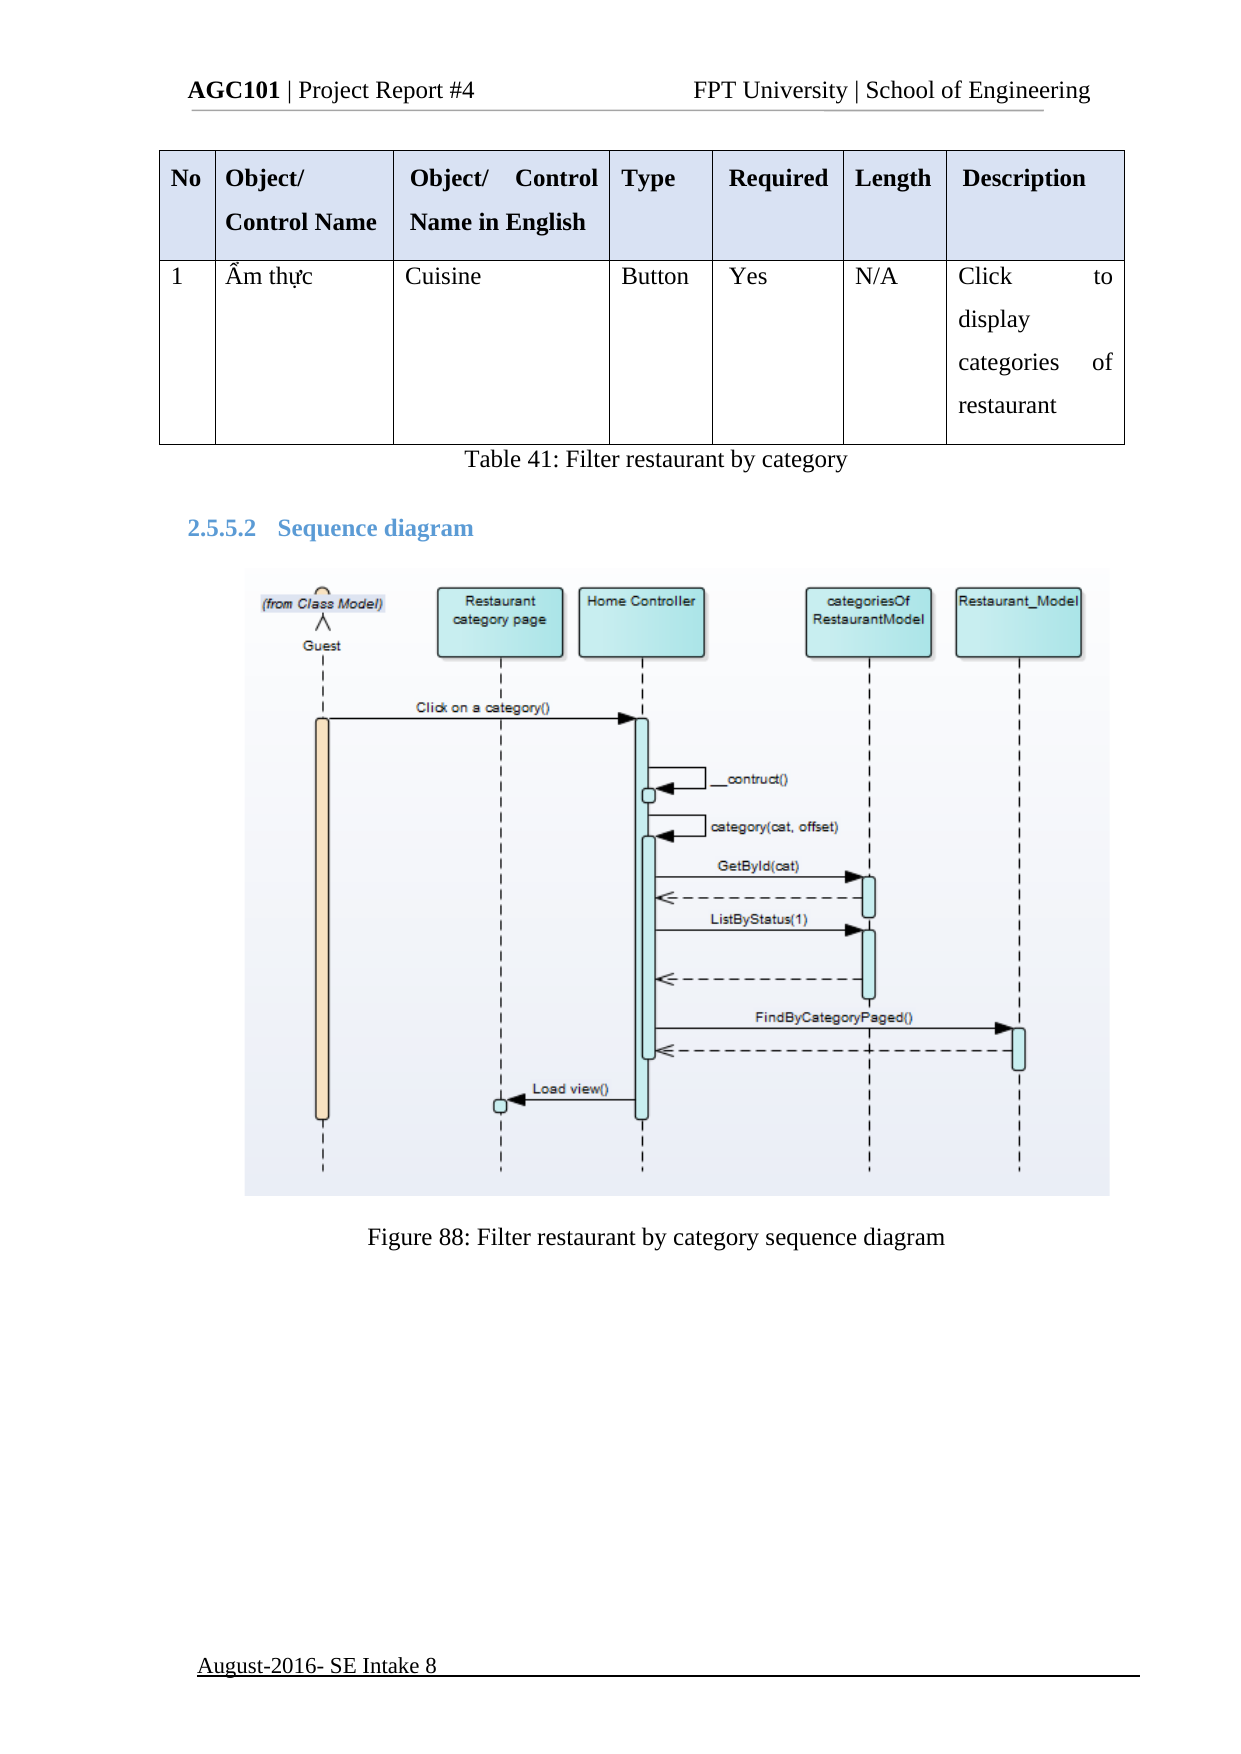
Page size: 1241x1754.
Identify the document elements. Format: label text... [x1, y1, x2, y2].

table_header Length [844, 151, 946, 260]
picture [244, 568, 1110, 1196]
table_cell Ẩm thực [216, 261, 393, 443]
table_header No [160, 151, 215, 260]
table_header Type [610, 151, 712, 260]
table_cell 1 [160, 261, 215, 443]
table_header Object/ Control Name [216, 151, 393, 260]
table_header Description [947, 151, 1124, 260]
subtitle Sequence diagram [187, 513, 1120, 541]
text Figure 88: Filter restaurant by category sequence diagram [192, 1222, 1120, 1251]
table_cell Click to display categories of restaurant [947, 261, 1124, 443]
table_cell Cuisine [394, 261, 609, 443]
text Table 41: Filter restaurant by category [192, 445, 1120, 473]
table_cell Button [610, 261, 712, 443]
table_cell Yes [713, 261, 843, 443]
table_header Object/ Control Name in English [394, 151, 609, 260]
table_header Required [713, 151, 843, 260]
table_cell N/A [844, 261, 946, 443]
